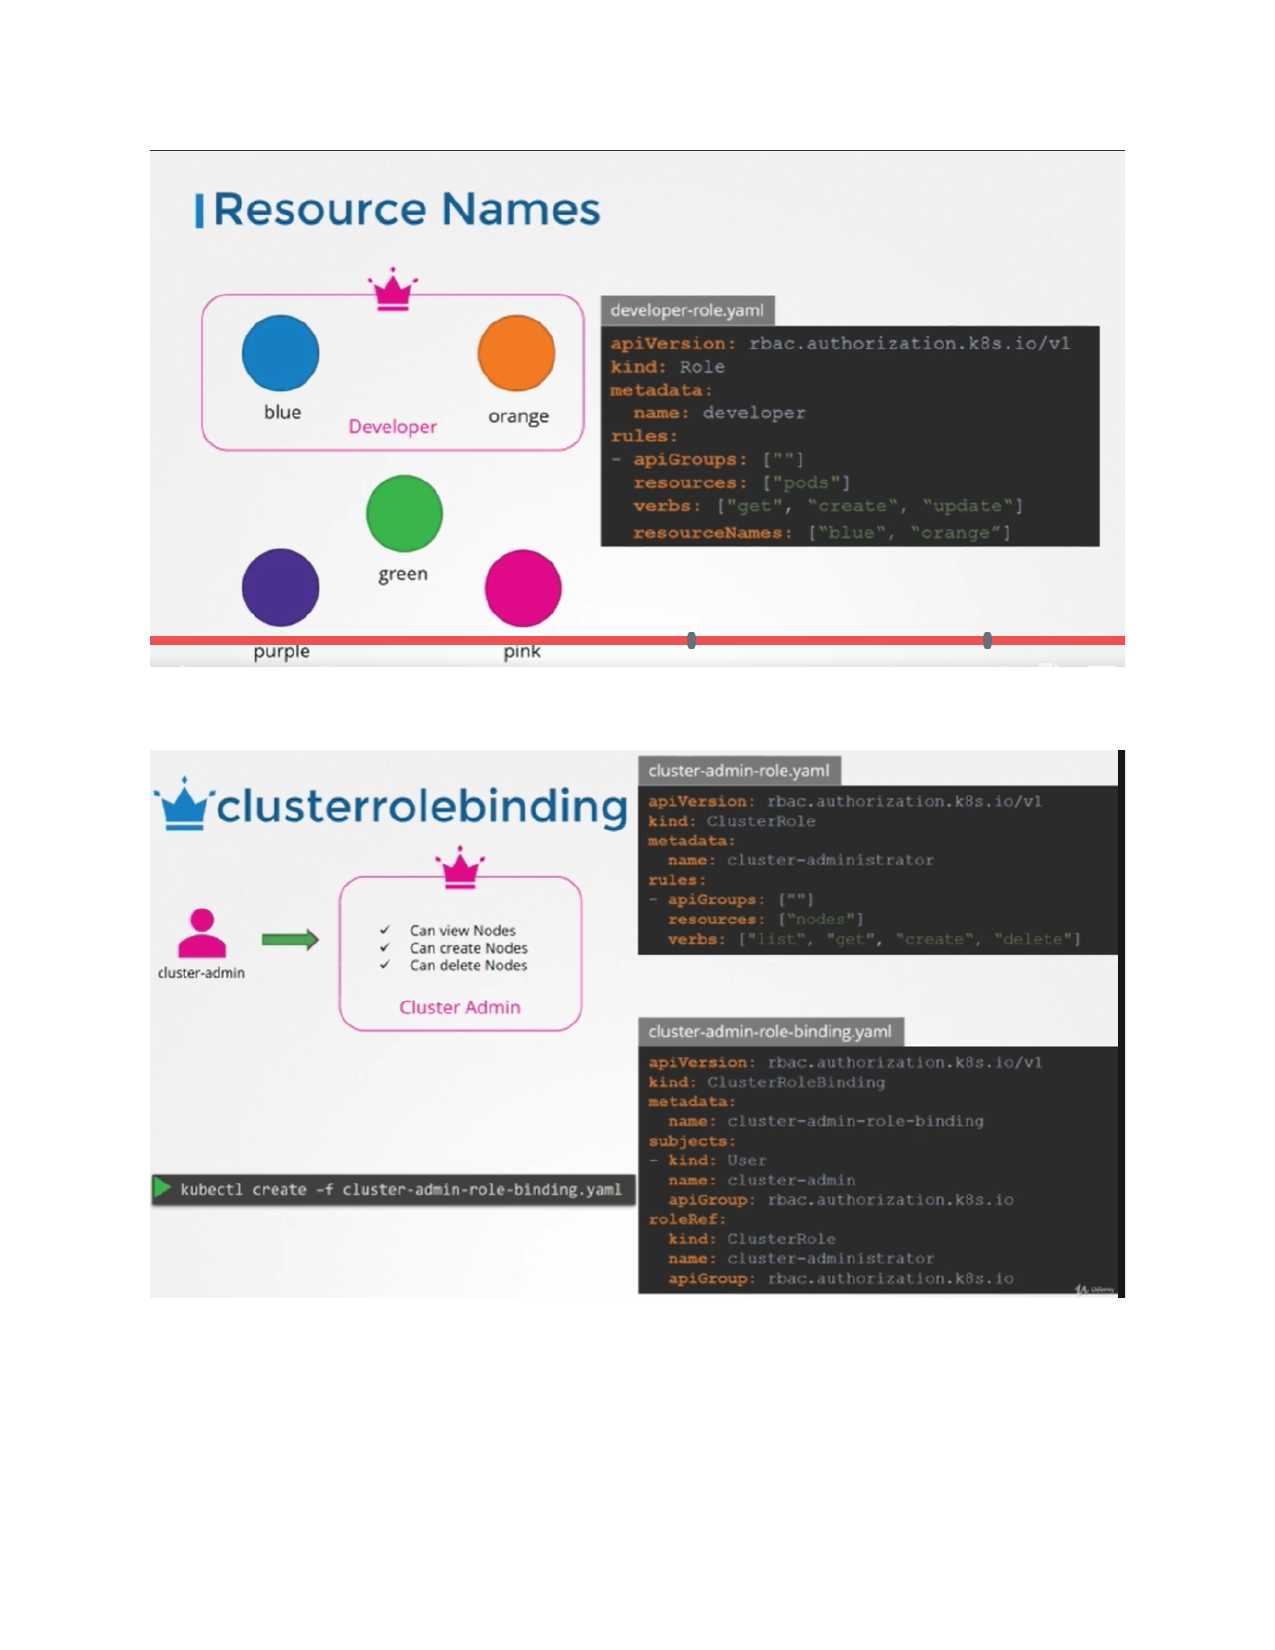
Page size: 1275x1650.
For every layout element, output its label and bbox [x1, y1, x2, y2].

picture [150, 150, 1125, 667]
picture [150, 750, 1125, 1298]
